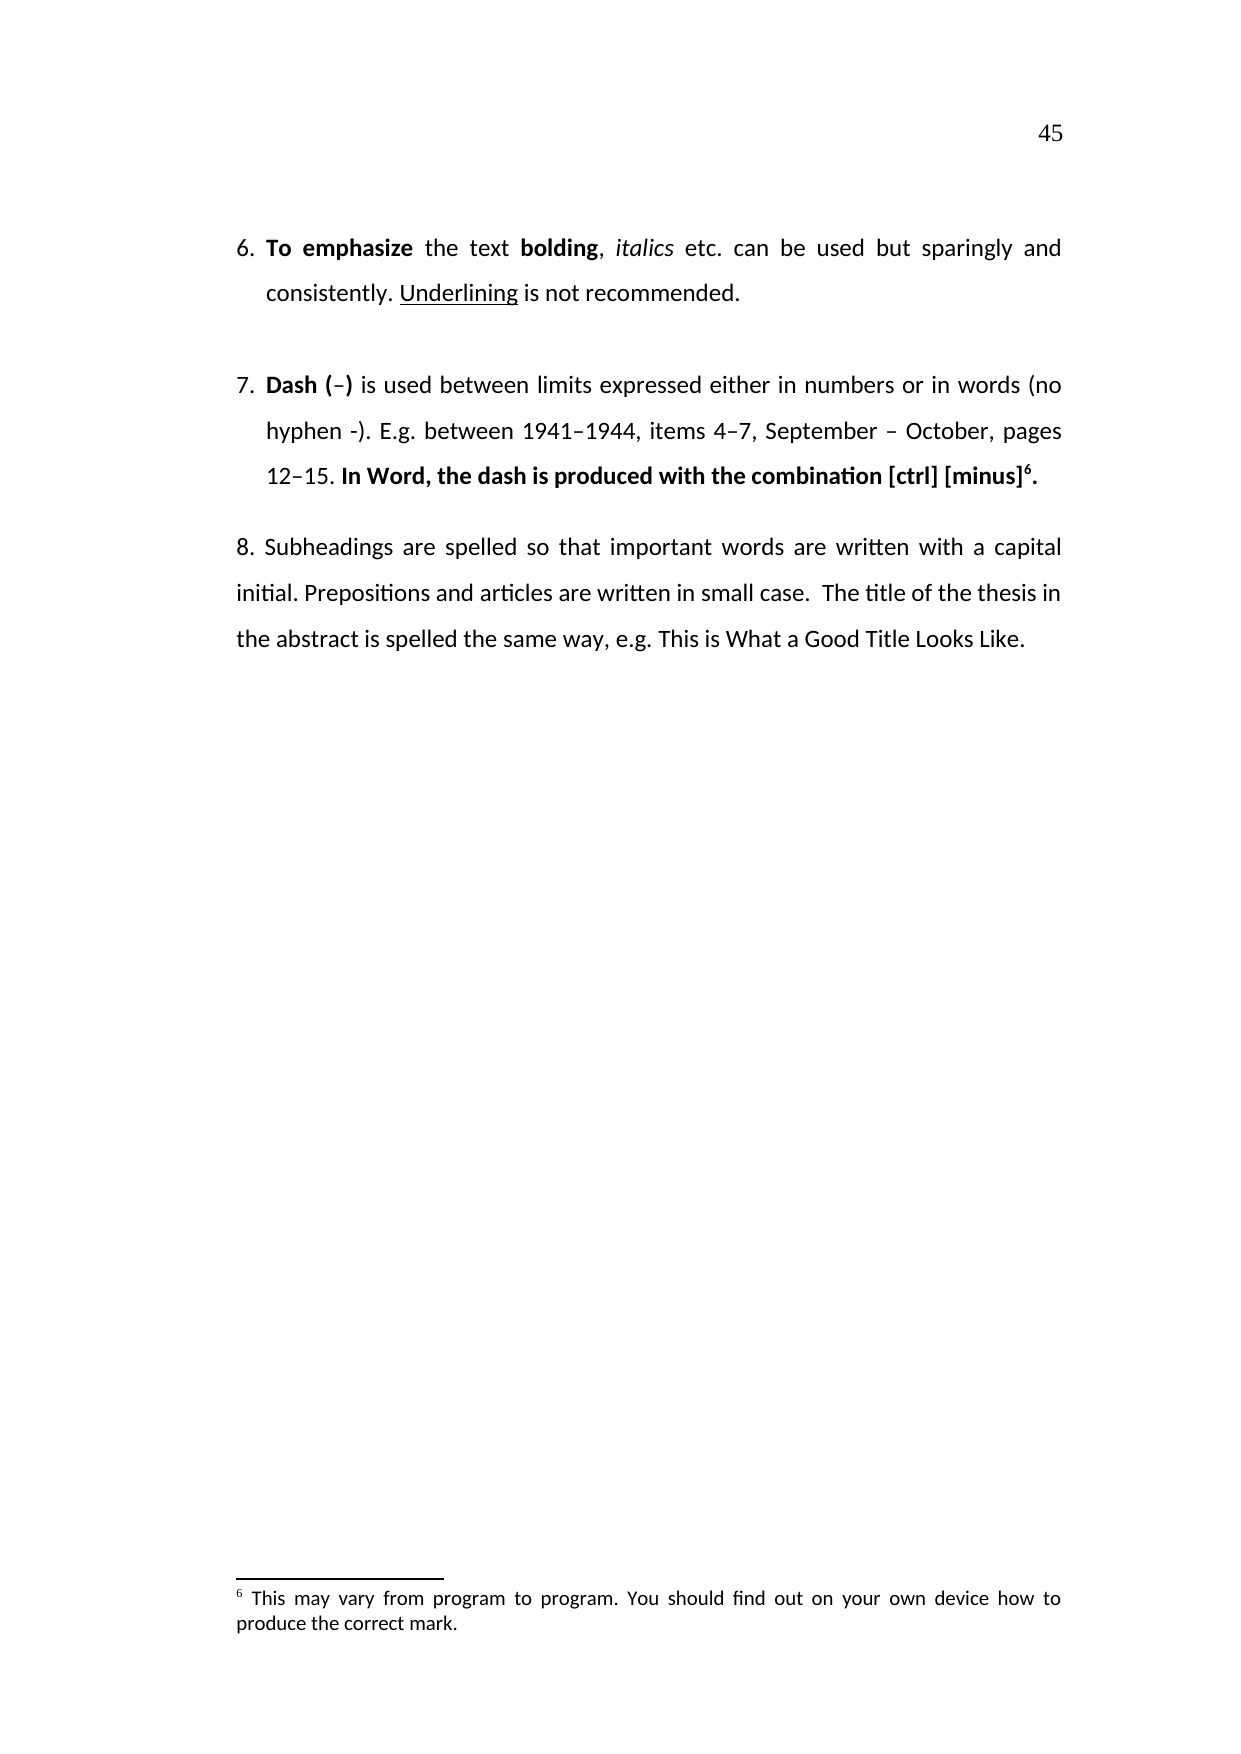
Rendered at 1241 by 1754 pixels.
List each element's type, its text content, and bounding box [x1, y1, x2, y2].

text 8. Subheadings are spelled so that important words are written with a capital initial. Prepositions and articles are written in small case. The title of the thesis in the abstract is spelled the same way, e.g. This is What a Good Title Looks Like. [236, 531, 1063, 653]
list Dash (–) is used between limits expressed either in numbers or in words (no hyphen -). E.g. between 1941–1944, items 4–7, September – October, pages 12–15. In Word, the dash is produced with the combination [ctrl] [minus]. [236, 369, 1063, 491]
list To emphasize the text bolding, italics etc. can be used but sparingly and consistently. Underlining is not recommended. [236, 232, 1063, 308]
